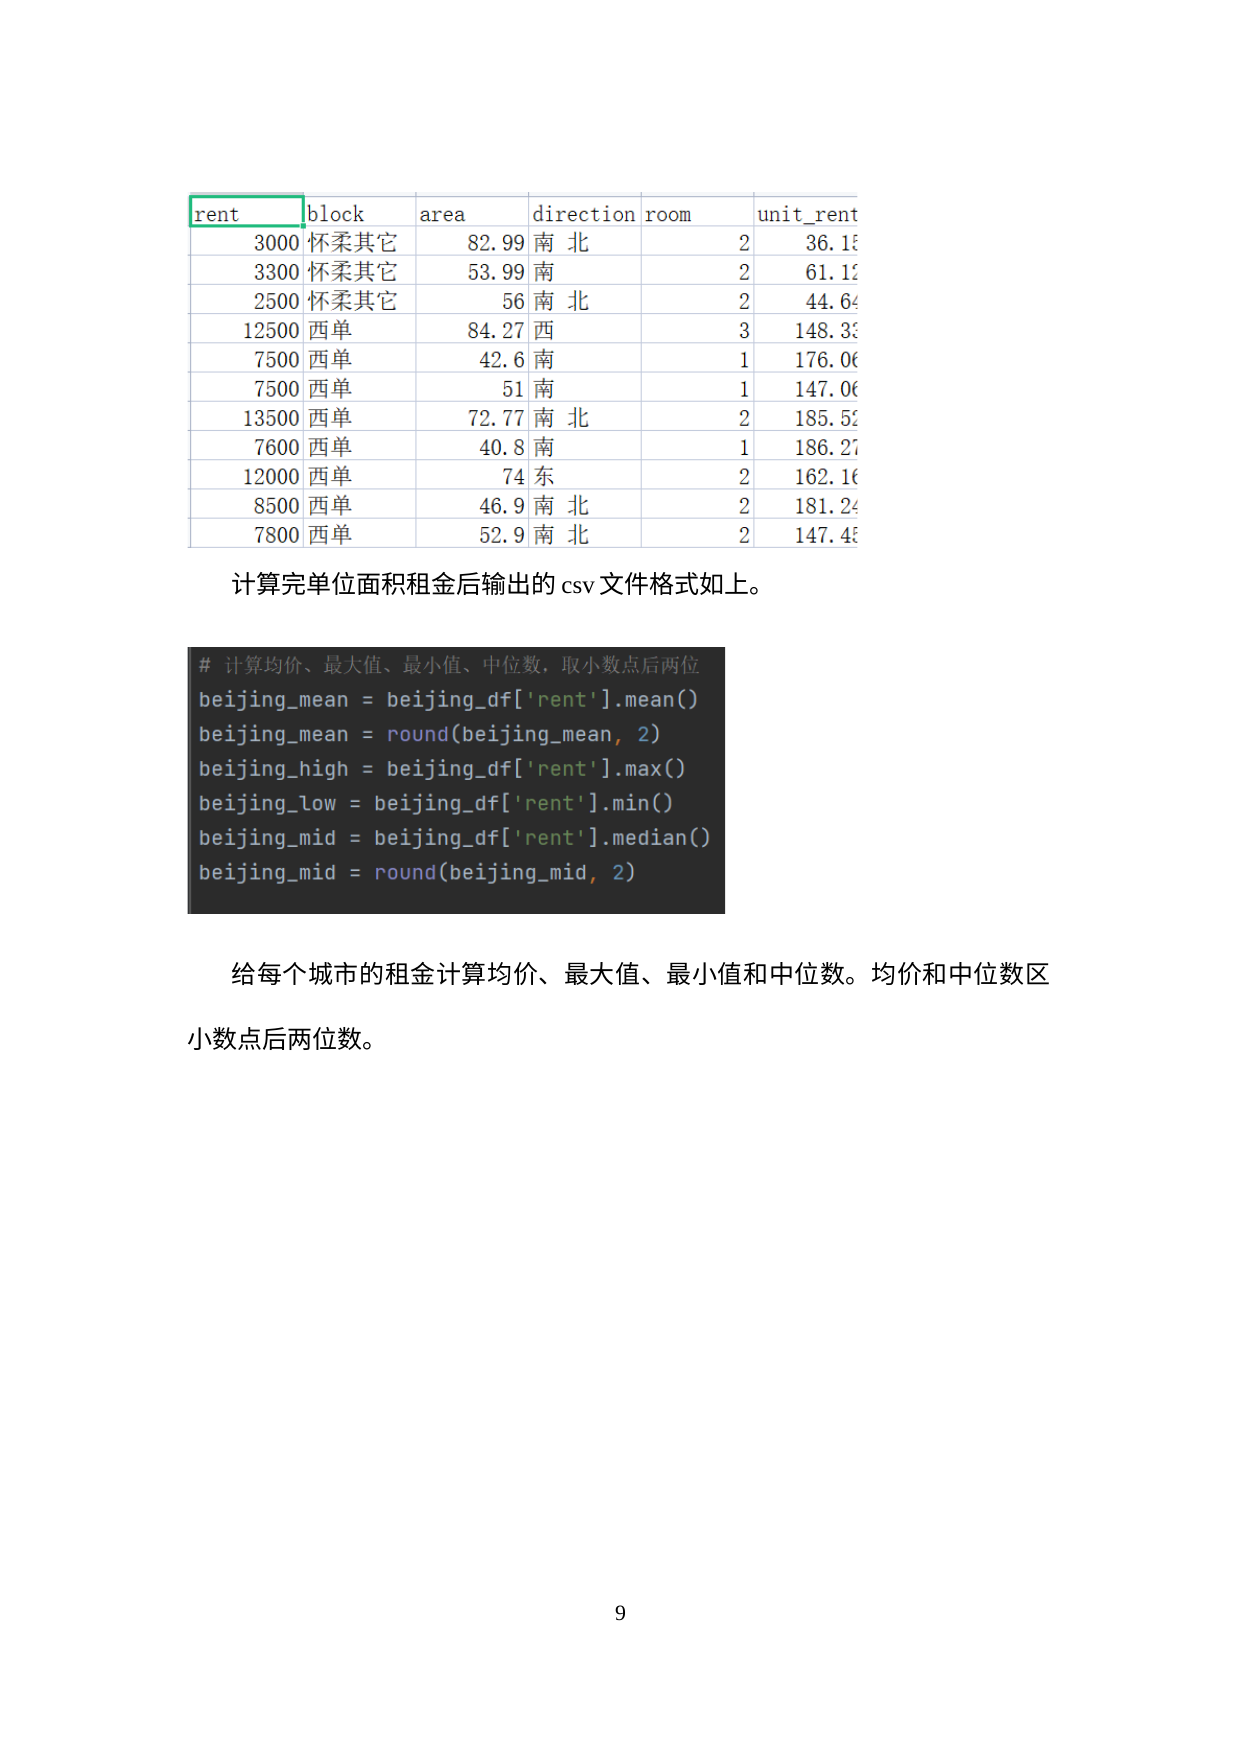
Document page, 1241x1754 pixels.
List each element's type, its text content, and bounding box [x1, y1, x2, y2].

text 计算完单位面积租金后输出的csv文件格式如上。 [187, 550, 1053, 615]
text 给每个城市的租金计算均价、最大值、最小值和中位数。均价和中位数区小数点后两位数。 [187, 940, 1053, 1070]
picture [187, 647, 725, 914]
picture [187, 192, 858, 548]
